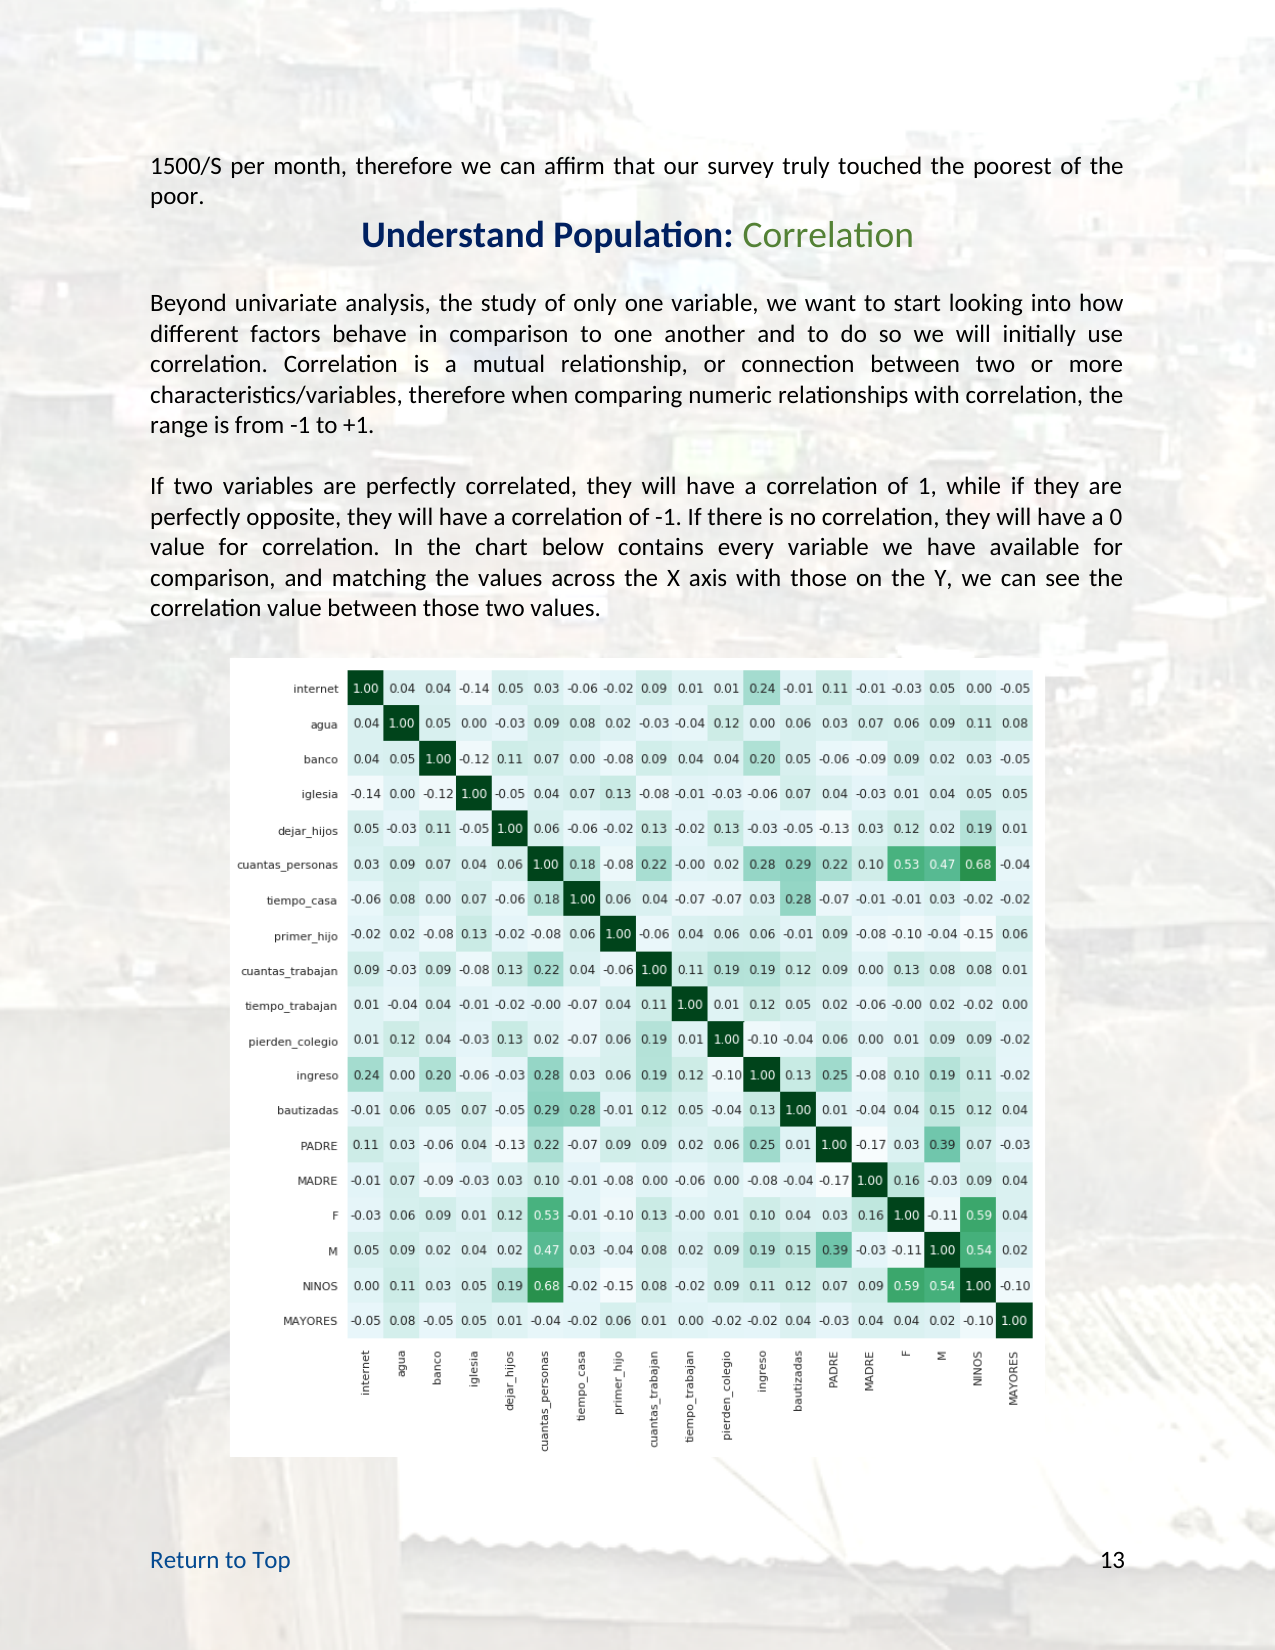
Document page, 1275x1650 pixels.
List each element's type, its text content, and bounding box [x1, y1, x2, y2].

text Understand Population: Correlation [150, 211, 1125, 257]
text Beyond univariate analysis, the study of only one variable, we want to start looking into how different factors behave in comparison to one another and to do so we will initially use correlation. Correlation is a mutual relationship, or connection between two or more characteristics/variables, therefore when comparing numeric relationships with correlation, the range is from -1 to +1. [150, 287, 1125, 440]
picture [229, 658, 1046, 1457]
text When attending to the distribution of household income below, we need to keep in mind that we removed two outliers early in the exploratory process. Nevertheless, we see that a majority of the families surveyed had a household income between 500/S and 1000/S Soles per month ($147.84 to $295.68 USD). Most estimates for income per capita in Peru are mostly north of 1500/S per month, therefore we can affirm that our survey truly touched the poorest of the poor. [150, 150, 1125, 211]
text If two variables are perfectly correlated, they will have a correlation of 1, while if they are perfectly opposite, they will have a correlation of -1. If there is no correlation, they will have a 0 value for correlation. In the chart below contains every variable we have available for comparison, and matching the values across the X axis with those on the Y, we can see the correlation value between those two values. [150, 471, 1125, 623]
